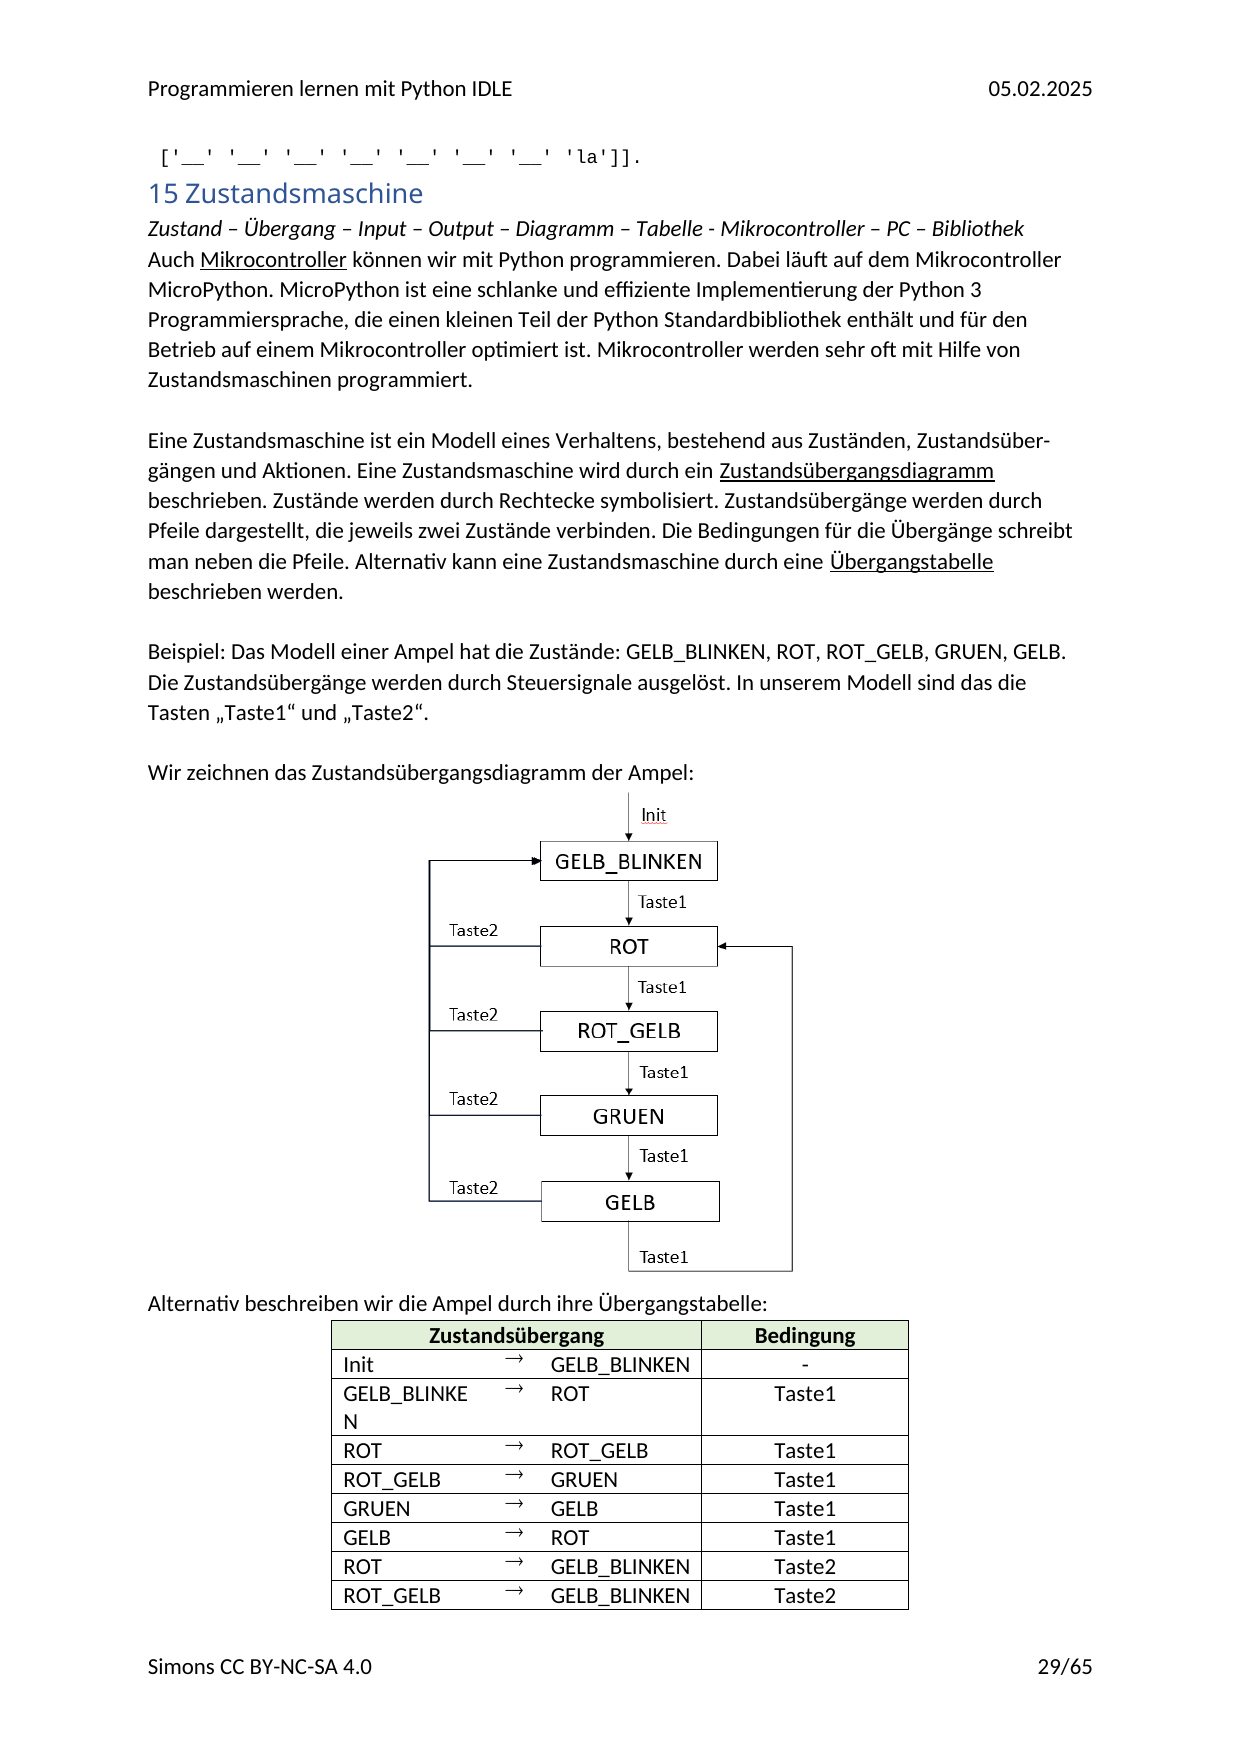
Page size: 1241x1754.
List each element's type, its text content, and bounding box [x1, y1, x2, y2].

table_cell Taste2 [702, 1552, 908, 1580]
table_cell Taste1 [702, 1494, 908, 1522]
table_cell ROT_GELB [332, 1581, 494, 1609]
table_cell Taste1 [702, 1379, 908, 1435]
table_header Zustandsübergang [332, 1321, 701, 1349]
table_cell [494, 1552, 539, 1580]
table_cell - [702, 1350, 908, 1378]
table_cell Taste2 [702, 1581, 908, 1609]
text Beispiel: Das Modell einer Ampel hat die Zustände: GELB_BLINKEN, ROT, ROT_GELB, GRUEN, GELB. [148, 637, 1092, 666]
text Wir zeichnen das Zustandsübergangsdiagramm der Ampel: [148, 758, 1092, 786]
text Eine Zustandsmaschine ist ein Modell eines Verhaltens, bestehend aus Zuständen, Zustandsüber-gängen und Aktionen. Eine Zustandsmaschine wird durch ein Zustandsübergangsdiagramm beschrieben. Zustände werden durch Rechtecke symbolisiert. Zustandsübergänge werden durch Pfeile dargestellt, die jeweils zwei Zustände verbinden. Die Bedingungen für die Übergänge schreibt man neben die Pfeile. Alternativ kann eine Zustandsmaschine durch eine Übergangstabelle beschrieben werden. [148, 426, 1092, 605]
table_cell [494, 1350, 539, 1378]
table_cell ROT [539, 1523, 701, 1551]
table_cell [494, 1523, 539, 1551]
table_cell Taste1 [702, 1465, 908, 1493]
table_cell GRUEN [539, 1465, 701, 1493]
table_cell GELB_BLINKEN [539, 1581, 701, 1609]
text ['__' '__' '__' '__' '__' '__' '__' 'la']]. [148, 148, 1092, 169]
table_cell [494, 1494, 539, 1522]
table_cell ROT [332, 1436, 494, 1464]
table_cell [494, 1379, 539, 1435]
table_cell GELB_BLINKEN [332, 1379, 494, 1435]
table_cell GELB [539, 1494, 701, 1522]
table_cell GELB_BLINKEN [539, 1350, 701, 1378]
table_cell ROT_GELB [332, 1465, 494, 1493]
table_cell ROT_GELB [539, 1436, 701, 1464]
table_cell [494, 1581, 539, 1609]
table_cell [494, 1436, 539, 1464]
text Alternativ beschreiben wir die Ampel durch ihre Übergangstabelle: [148, 1289, 1092, 1318]
text Auch Mikrocontroller können wir mit Python programmieren. Dabei läuft auf dem Mikrocontroller MicroPython. MicroPython ist eine schlanke und effiziente Implementierung der Python 3 Programmiersprache, die einen kleinen Teil der Python Standardbibliothek enthält und für den Betrieb auf einem Mikrocontroller optimiert ist. Mikrocontroller werden sehr oft mit Hilfe von Zustandsmaschinen programmiert. [148, 245, 1092, 394]
text Zustand – Übergang – Input – Output – Diagramm – Tabelle - Mikrocontroller – PC – Bibliothek [148, 214, 1092, 243]
table_cell ROT [332, 1552, 494, 1580]
table_cell ROT [539, 1379, 701, 1435]
table_cell [494, 1465, 539, 1493]
picture [401, 788, 839, 1288]
table_cell GRUEN [332, 1494, 494, 1522]
table_cell Taste1 [702, 1523, 908, 1551]
table_cell Taste1 [702, 1436, 908, 1464]
subtitle Zustandsmaschine [148, 175, 1092, 212]
table_cell GELB [332, 1523, 494, 1551]
table_cell Init [332, 1350, 494, 1378]
text Die Zustandsübergänge werden durch Steuersignale ausgelöst. In unserem Modell sind das die Tasten „Taste1“ und „Taste2“. [148, 668, 1092, 726]
table_header Bedingung [702, 1321, 908, 1349]
table_cell GELB_BLINKEN [539, 1552, 701, 1580]
